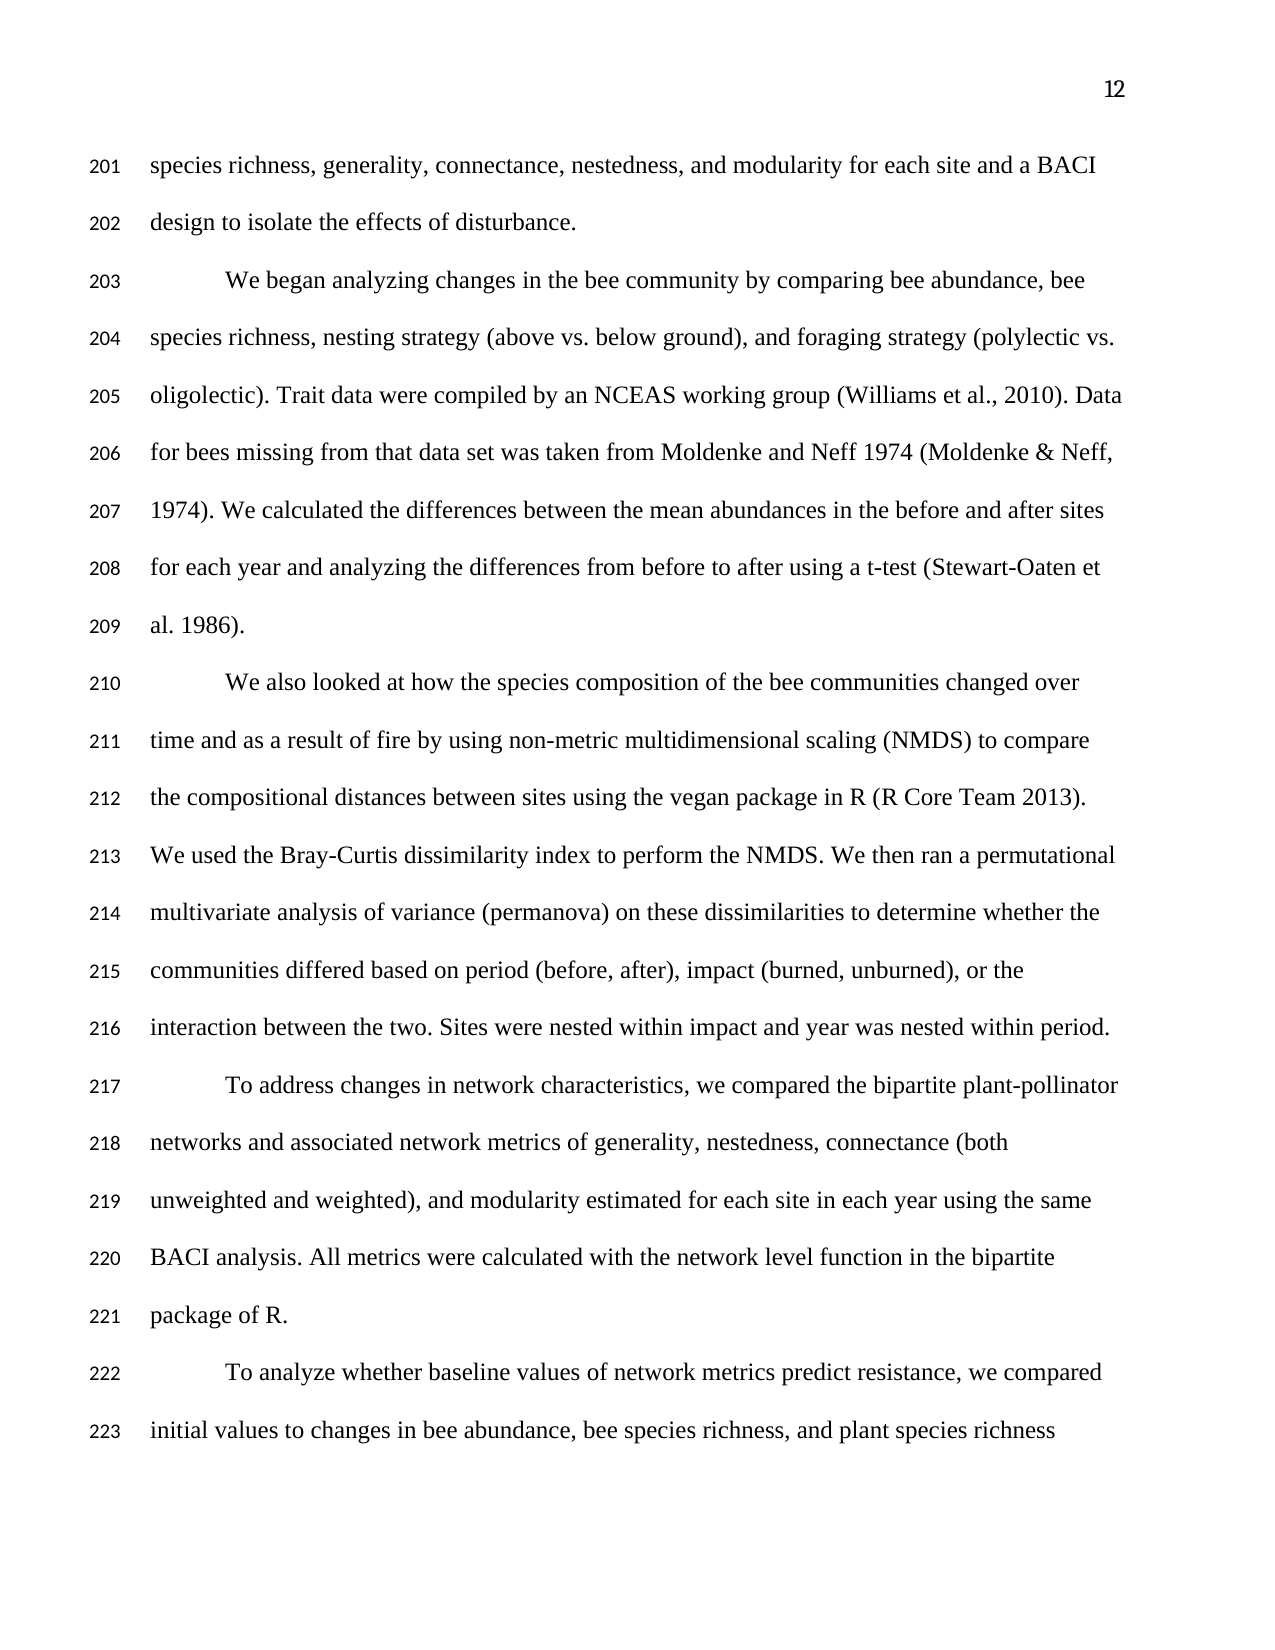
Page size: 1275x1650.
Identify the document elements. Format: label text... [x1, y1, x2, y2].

text We also looked at how the species composition of the bee communities changed over time and as a result of fire by using non-metric multidimensional scaling (NMDS) to compare the compositional distances between sites using the vegan package in R (R Core Team 2013). We used the Bray-Curtis dissimilarity index to perform the NMDS. We then ran a permutational multivariate analysis of variance (permanova) on these dissimilarities to determine whether the communities differed based on period (before, after), impact (burned, unburned), or the interaction between the two. Sites were nested within impact and year was nested within period. [150, 667, 1125, 1041]
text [150, 150, 1125, 236]
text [150, 1357, 1125, 1444]
text We began analyzing changes in the bee community by comparing bee abundance, bee species richness, nesting strategy (above vs. below ground), and foraging strategy (polylectic vs. oligolectic). Trait data were compiled by an NCEAS working group (Williams et al., 2010). Data for bees missing from that data set was taken from Moldenke and Neff 1974 (Moldenke & Neff, 1974). We calculated the differences between the mean abundances in the before and after sites for each year and analyzing the differences from before to after using a t-test (Stewart-Oaten et al. 1986). [150, 265, 1125, 639]
text To address changes in network characteristics, we compared the bipartite plant-pollinator networks and associated network metrics of generality, nestedness, connectance (both unweighted and weighted), and modularity estimated for each site in each year using the same BACI analysis. All metrics were calculated with the network level function in the bipartite package of R. [150, 1070, 1125, 1329]
